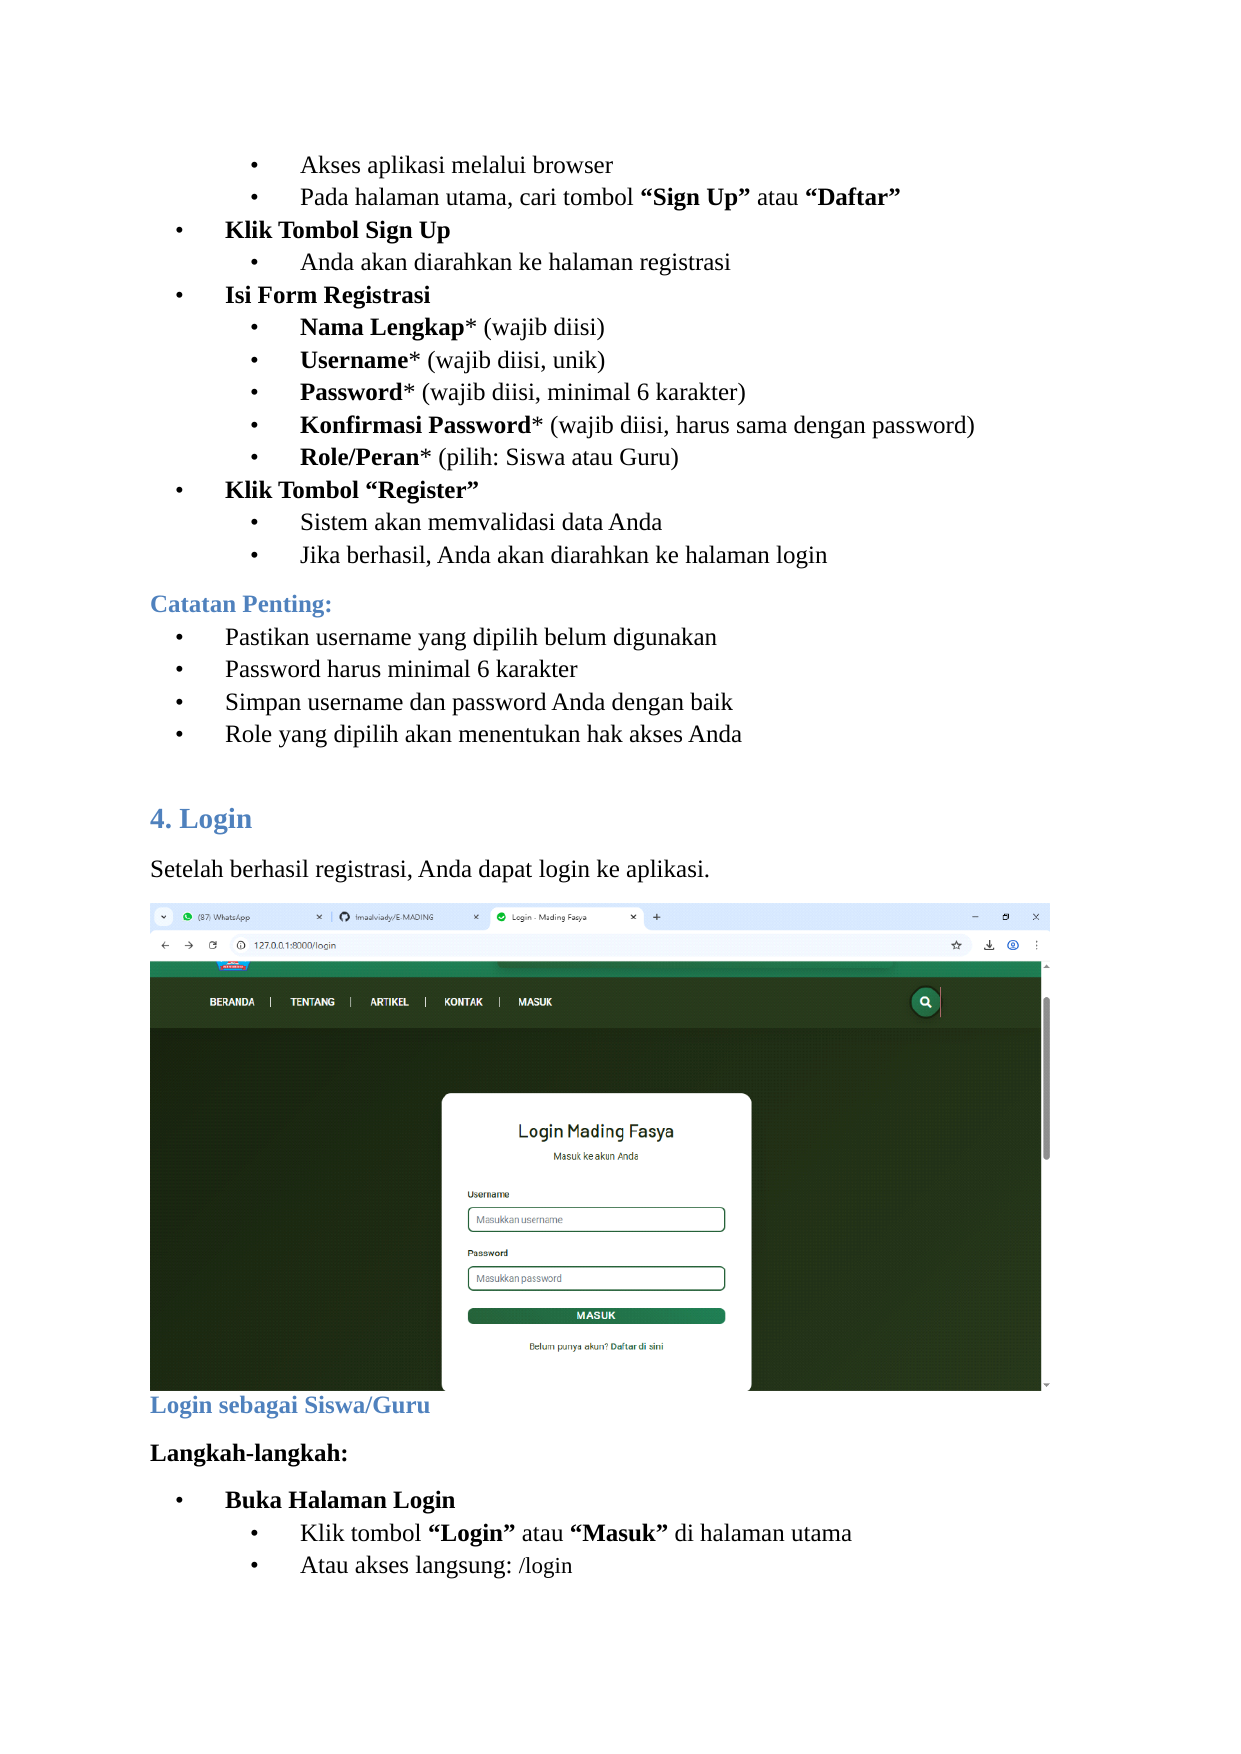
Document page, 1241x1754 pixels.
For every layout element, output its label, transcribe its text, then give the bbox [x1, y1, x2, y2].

list Akses aplikasi melalui browser [250, 150, 1090, 179]
list Pada halaman utama, cari tombol “Sign Up” atau “Daftar” [250, 182, 1090, 211]
list Password* (wajib diisi, minimal 6 karakter) [250, 377, 1090, 406]
list Klik Tombol Sign Up [175, 215, 1090, 244]
list Sistem akan memvalidasi data Anda [250, 507, 1090, 536]
list Simpan username dan password Anda dengan baik [175, 687, 1090, 716]
list Isi Form Registrasi [175, 280, 1090, 309]
list Nama Lengkap* (wajib diisi) [250, 312, 1090, 341]
list Buka Halaman Login [175, 1486, 1090, 1514]
list Username* (wajib diisi, unik) [250, 345, 1090, 374]
text Login sebagai Siswa/Guru [150, 903, 1090, 1419]
list Role/Peran* (pilih: Siswa atau Guru) [250, 442, 1090, 471]
list Atau akses langsung: /login [250, 1551, 1090, 1579]
text 4. Login [150, 802, 1090, 835]
text Catatan Penting: [150, 589, 1090, 618]
list Role yang dipilih akan menentukan hak akses Anda [175, 719, 1090, 748]
text Setelah berhasil registrasi, Anda dapat login ke aplikasi. [150, 854, 1090, 883]
list Anda akan diarahkan ke halaman registrasi [250, 247, 1090, 276]
list Jika berhasil, Anda akan diarahkan ke halaman login [250, 540, 1090, 569]
list Konfirmasi Password* (wajib diisi, harus sama dengan password) [250, 410, 1090, 439]
list Pastikan username yang dipilih belum digunakan [175, 622, 1090, 651]
text Langkah-langkah: [150, 1438, 1090, 1467]
list Klik tombol “Login” atau “Masuk” di halaman utama [250, 1518, 1090, 1547]
list Klik Tombol “Register” [175, 475, 1090, 504]
list Password harus minimal 6 karakter [175, 654, 1090, 683]
